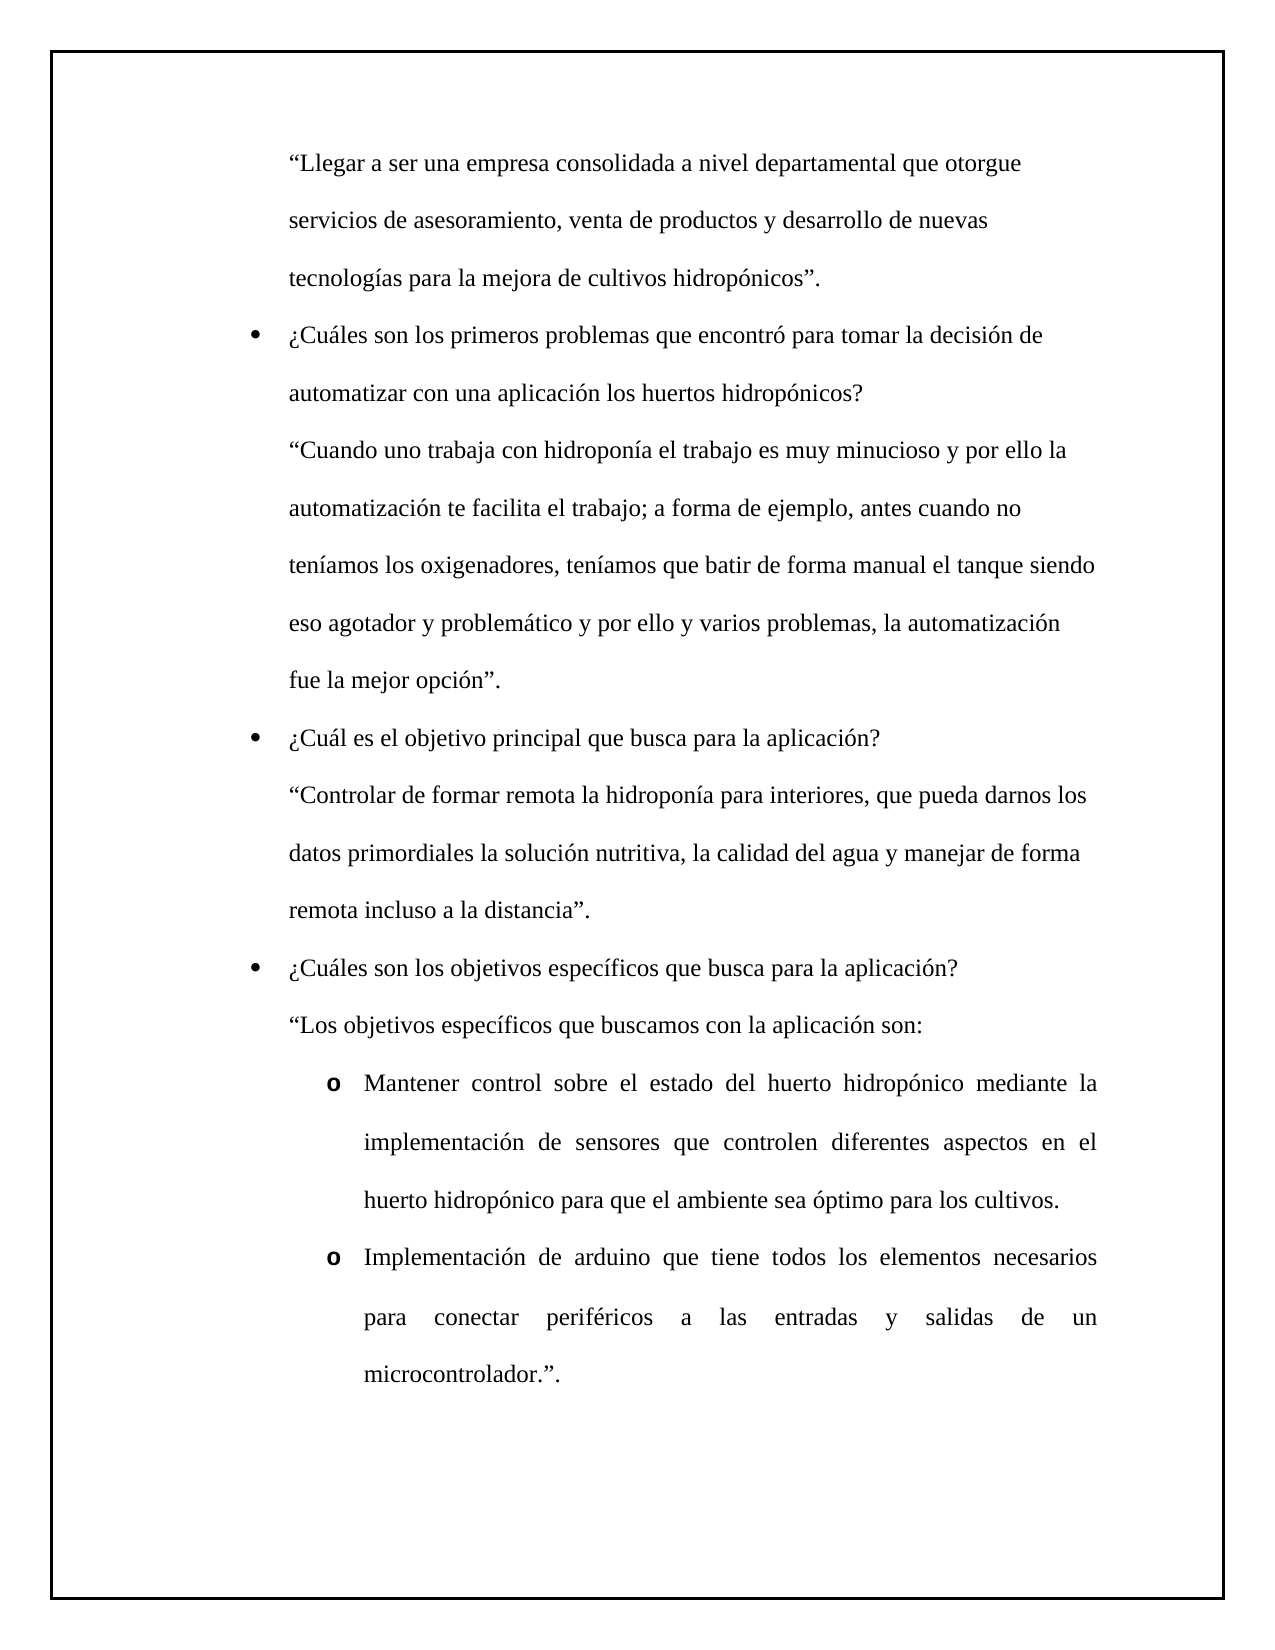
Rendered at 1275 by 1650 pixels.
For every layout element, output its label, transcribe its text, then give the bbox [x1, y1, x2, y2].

list Mantener control sobre el estado del huerto hidropónico mediante la implementación de sensores que controlen diferentes aspectos en el huerto hidropónico para que el ambiente sea óptimo para los cultivos. [326, 1068, 1098, 1213]
list “Llegar a ser una empresa consolidada a nivel departamental que otorgue servicios de asesoramiento, venta de productos y desarrollo de nuevas tecnologías para la mejora de cultivos hidropónicos”. [288, 148, 1098, 291]
list “Los objetivos específicos que buscamos con la aplicación son: [288, 1010, 1098, 1039]
list ¿Cuál es el objetivo principal que busca para la aplicación? [251, 723, 1098, 751]
list Implementación de arduino que tiene todos los elementos necesarios para conectar periféricos a las entradas y salidas de un microcontrolador.”. [326, 1242, 1098, 1388]
list ¿Cuáles son los objetivos específicos que busca para la aplicación? [251, 953, 1098, 981]
list ¿Cuáles son los primeros problemas que encontró para tomar la decisión de automatizar con una aplicación los huertos hidropónicos? [251, 320, 1098, 406]
list “Controlar de formar remota la hidroponía para interiores, que pueda darnos los datos primordiales la solución nutritiva, la calidad del agua y manejar de forma remota incluso a la distancia”. [288, 780, 1098, 924]
list “Cuando uno trabaja con hidroponía el trabajo es muy minucioso y por ello la automatización te facilita el trabajo; a forma de ejemplo, antes cuando no teníamos los oxigenadores, teníamos que batir de forma manual el tanque siendo eso agotador y problemático y por ello y varios problemas, la automatización fue la mejor opción”. [288, 435, 1098, 694]
